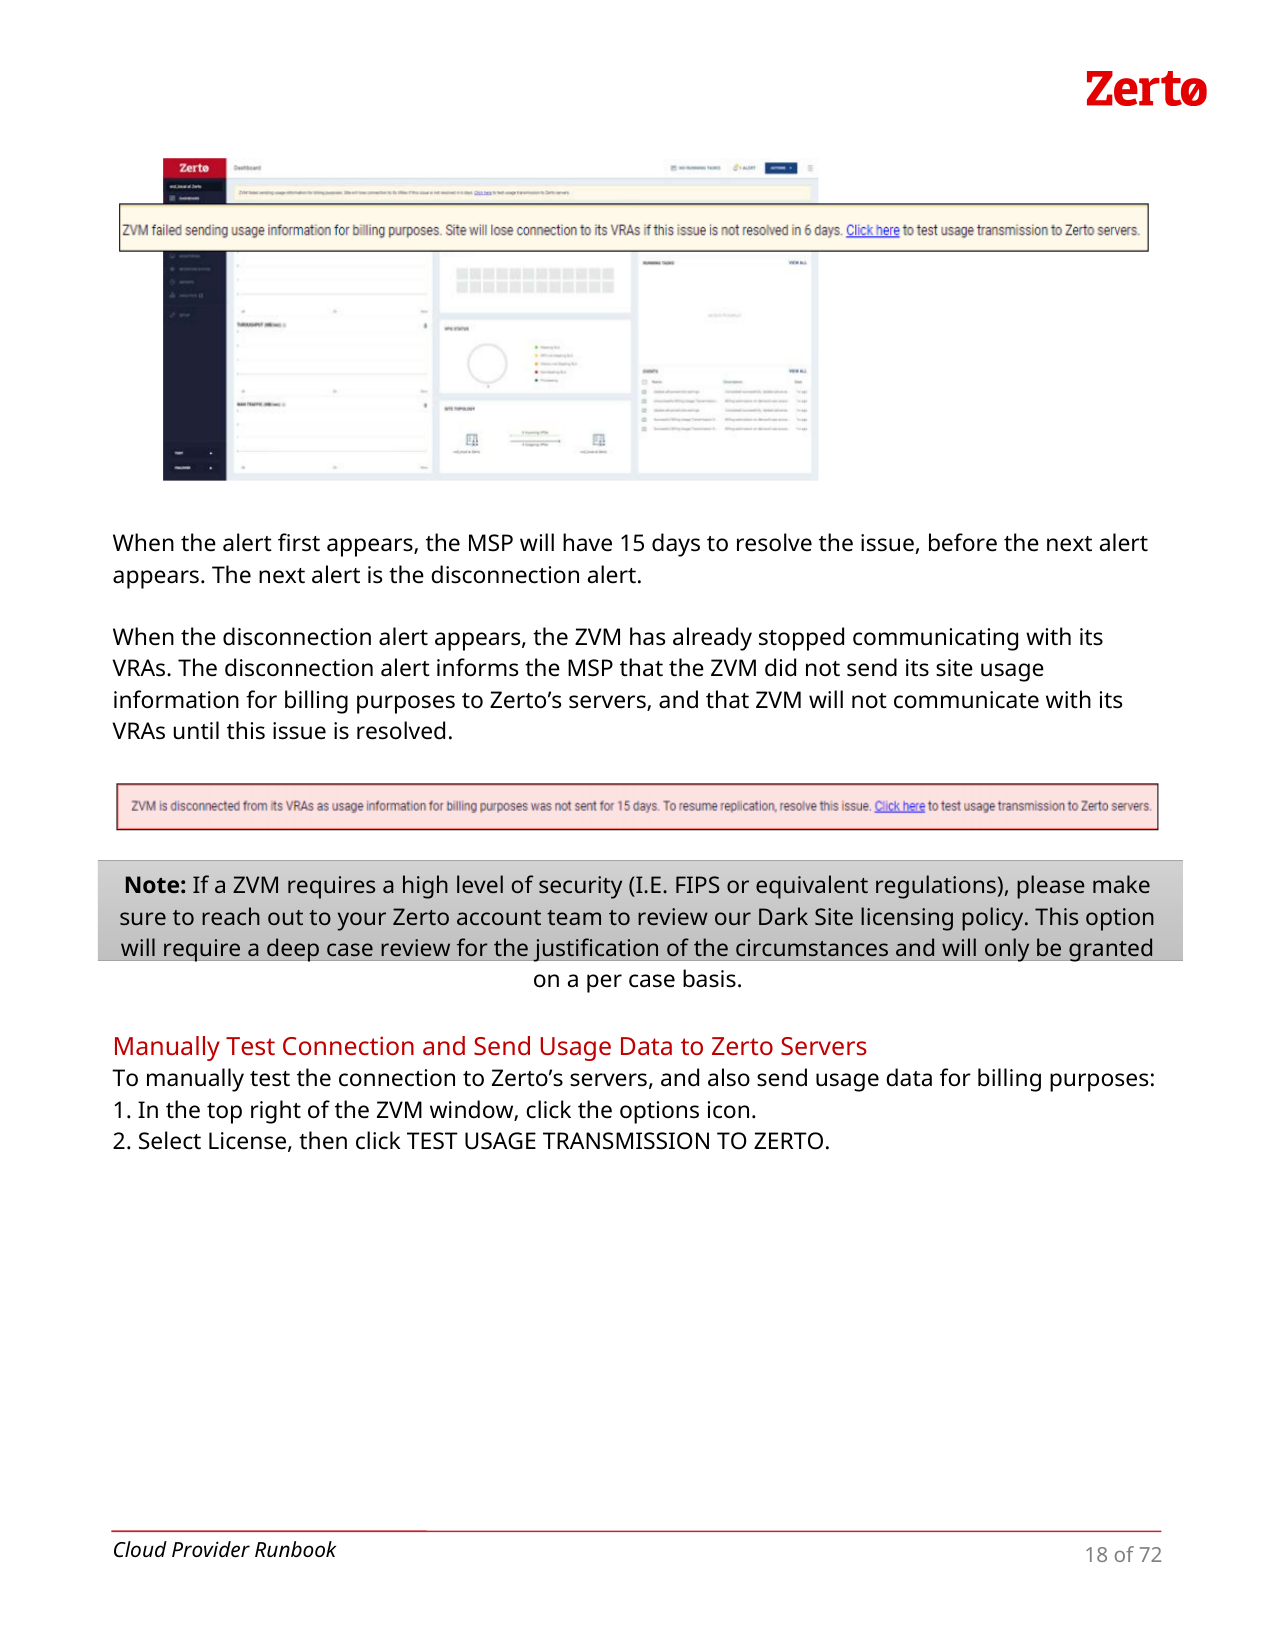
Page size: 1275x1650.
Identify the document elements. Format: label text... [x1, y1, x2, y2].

text When the alert first appears, the MSP will have 15 days to resolve the issue, before the next alert appears. The next alert is the disconnection alert. [112, 527, 1162, 590]
text When the disconnection alert appears, the ZVM has already stopped communicating with its VRAs. The disconnection alert informs the MSP that the ZVM did not send its site usage information for billing purposes to Zerto’s servers, and that ZVM will not communicate with its VRAs until this issue is resolved. [112, 621, 1162, 746]
text To manually test the connection to Zerto’s servers, and also send usage data for billing purposes: [112, 1062, 1162, 1093]
picture [112, 150, 1163, 494]
picture [1086, 71, 1207, 106]
text Manually Test Connection and Send Usage Data to Zerto Servers [112, 1028, 1162, 1062]
picture [97, 860, 1183, 961]
picture [112, 780, 1163, 836]
text 1. In the top right of the ZVM window, click the options icon. [112, 1093, 1162, 1125]
text 2. Select License, then click TEST USAGE TRANSMISSION TO ZERTO. [112, 1125, 1162, 1156]
